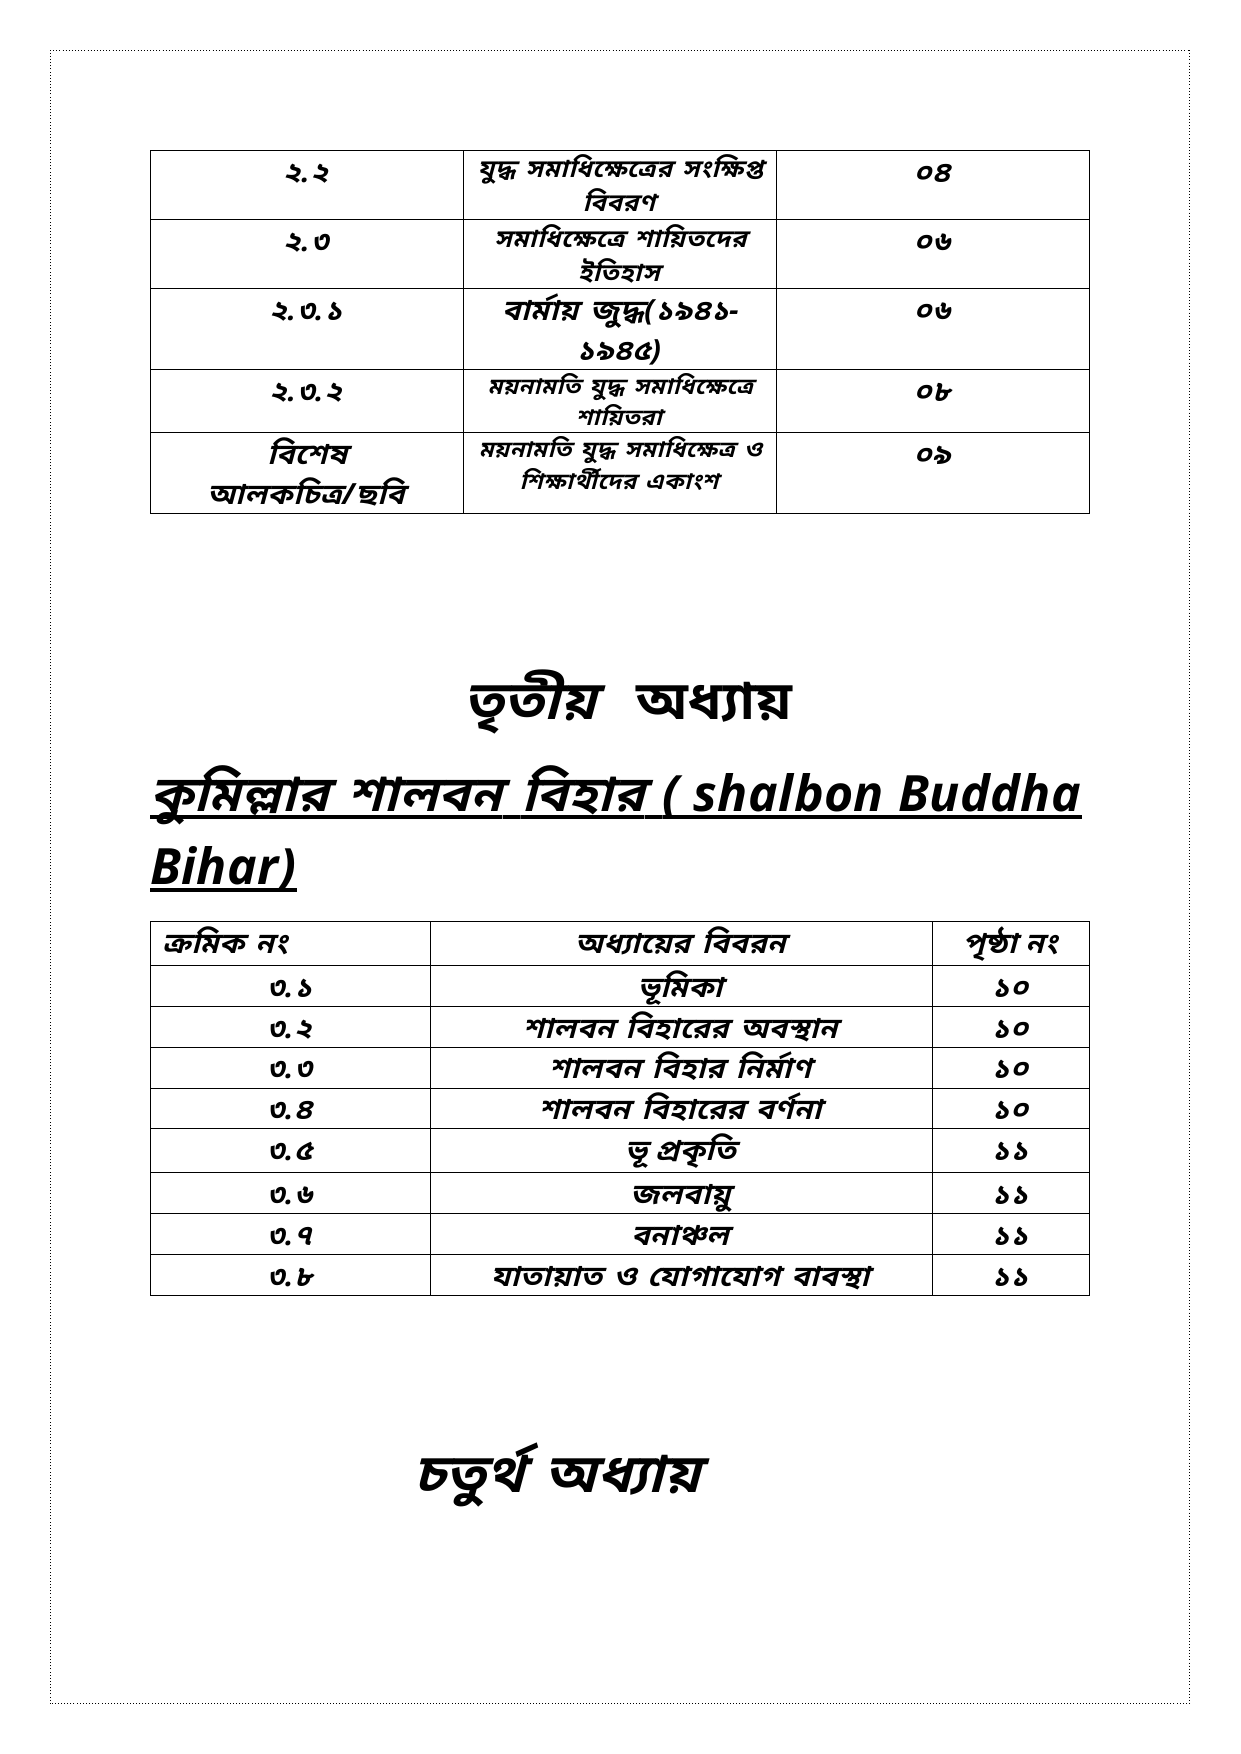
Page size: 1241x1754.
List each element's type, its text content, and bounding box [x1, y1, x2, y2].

table_cell ৩.৭ [151, 1214, 430, 1254]
table_cell ৩.১ [151, 966, 430, 1006]
table_cell ২.৩.১ [151, 289, 463, 369]
table_cell ২.৩ [151, 220, 463, 288]
table_cell ১০ [933, 966, 1089, 1006]
table_cell শালবন বিহার নির্মাণ [431, 1048, 932, 1087]
table_cell ৩.৩ [151, 1048, 430, 1087]
table_cell ৩.৫ [151, 1129, 430, 1172]
table_cell ৩.৬ [151, 1173, 430, 1213]
table_cell ০৪ [777, 151, 1089, 219]
table_cell ৩.৪ [151, 1089, 430, 1128]
table_header অধ্যায়ের বিবরন [431, 922, 932, 965]
table_cell ২.২ [151, 151, 463, 219]
table_cell ভূমিকা [431, 966, 932, 1006]
table_cell শালবন বিহারের অবস্থান [431, 1007, 932, 1047]
table_cell যাতায়াত ও যোগাযোগ বাবস্থা [431, 1255, 932, 1294]
table_cell ময়নামতি যুদ্ধ সমাধিক্ষেত্রে শায়িতরা [464, 370, 776, 432]
table_cell বনাঞ্চল [431, 1214, 932, 1254]
table_cell ১০ [933, 1089, 1089, 1128]
table_cell ১১ [933, 1129, 1089, 1172]
table_cell ৩.২ [151, 1007, 430, 1047]
table_cell যুদ্ধ সমাধিক্ষেত্রের সংক্ষিপ্ত বিবরণ [464, 151, 776, 219]
table_cell ময়নামতি যুদ্ধ সমাধিক্ষেত্র ও শিক্ষার্থীদের একাংশ [464, 433, 776, 513]
table_cell ২.৩.২ [151, 370, 463, 432]
table_cell ১১ [933, 1255, 1089, 1294]
table_cell ভূ প্রকৃতি [431, 1129, 932, 1172]
table_cell বার্মায় জুদ্ধ(১৯৪১-১৯৪৫) [464, 289, 776, 369]
table_cell ৩.৮ [151, 1255, 430, 1294]
table_cell ১১ [933, 1214, 1089, 1254]
table_cell ১০ [933, 1007, 1089, 1047]
table_cell ১১ [933, 1173, 1089, 1213]
table_header পৃষ্ঠা নং [933, 922, 1089, 965]
table_cell ১০ [933, 1048, 1089, 1087]
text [150, 1355, 1090, 1508]
table_cell বিশেষ আলকচিত্র/ছবি [151, 433, 463, 513]
text তৃতীয় অধ্যায় [450, 514, 1090, 735]
table_cell ০৮ [777, 370, 1089, 432]
table_header ক্রমিক নং [151, 922, 430, 965]
table_cell ০৬ [777, 289, 1089, 369]
text কুমিল্লার শালবন বিহার ( shalbon Buddha Bihar) [150, 757, 1090, 899]
table_cell ০৯ [777, 433, 1089, 513]
table_cell ০৬ [777, 220, 1089, 288]
table_cell শালবন বিহারের বর্ণনা [431, 1089, 932, 1128]
table_cell সমাধিক্ষেত্রে শায়িতদের ইতিহাস [464, 220, 776, 288]
table_cell জলবায়ু [431, 1173, 932, 1213]
